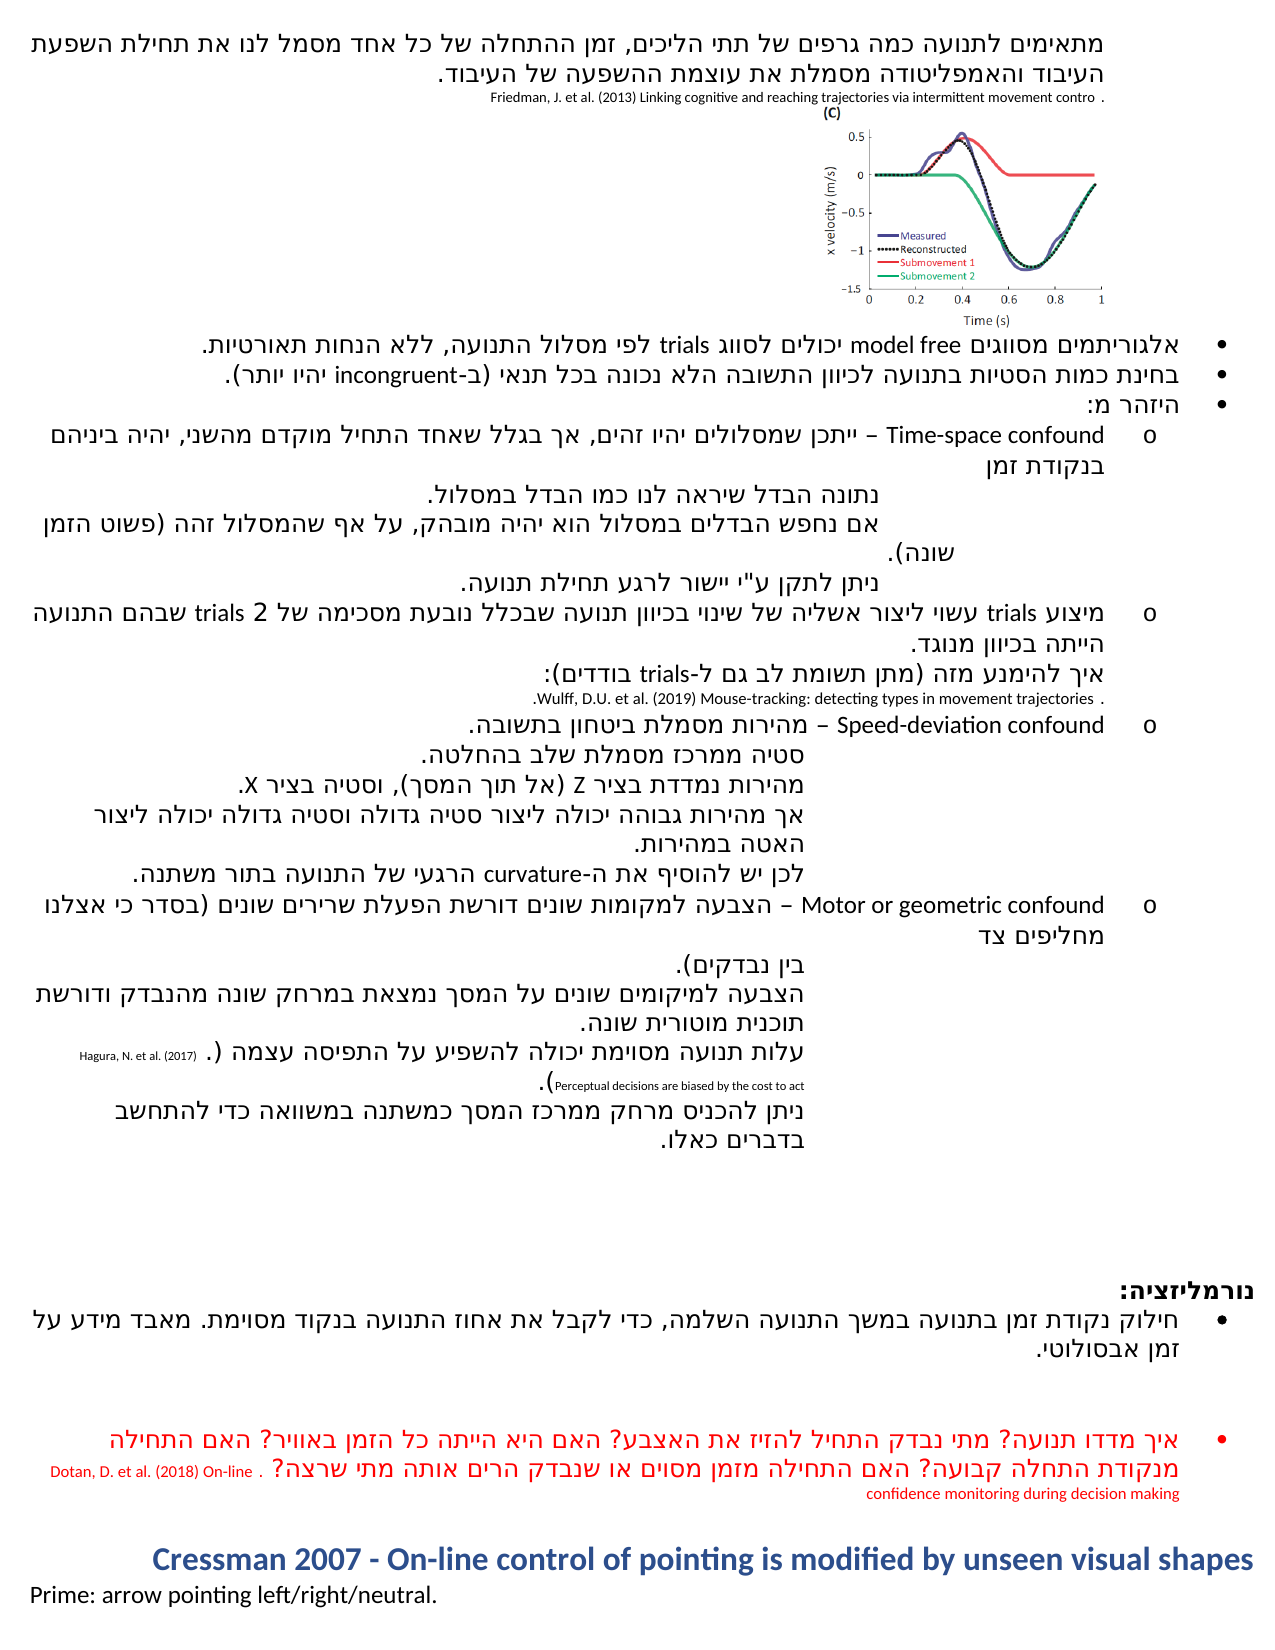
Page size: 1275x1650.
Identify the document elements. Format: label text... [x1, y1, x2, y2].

list Motor or geometric confound – הצבעה למקומות שונים דורשת הפעלת שרירים שונים (בסדר כי אצלנו מחליפים צד [29, 889, 1143, 950]
list מהירות נמדדת בציר Z (אל תוך המסך), וסטיה בציר X. [29, 770, 805, 800]
text . Friedman, J. et al. (2013) Linking cognitive and reaching trajectories via intermittent movement contro [29, 88, 1105, 106]
list בין נבדקים). [29, 950, 880, 979]
text מתאימים לתנועה כמה גרפים של תתי הליכים, זמן ההתחלה של כל אחד מסמל לנו את תחילת השפעת העיבוד והאמפליטודה מסמלת את עוצמת ההשפעה של העיבוד. [29, 29, 1105, 88]
text ניתן לתקן ע"י יישור לרגע תחילת תנועה. [29, 568, 955, 597]
list ניתן להכניס מרחק ממרכז המסך כמשתנה במשוואה כדי להתחשב בדברים כאלו. [29, 1096, 805, 1154]
text איך להימנע מזה (מתן תשומת לב גם ל-trials בודדים): [29, 658, 1105, 688]
list היזהר מ: [29, 390, 1218, 419]
list סטיה ממרכז מסמלת שלב בהחלטה. [29, 741, 805, 770]
list בחינת כמות הסטיות בתנועה לכיוון התשובה הלא נכונה בכל תנאי (ב-incongruent יהיו יותר). [29, 360, 1218, 390]
list אלגוריתמים מסווגים model free יכולים לסווג trials לפי מסלול התנועה, ללא הנחות תאורטיות. [29, 329, 1218, 360]
list מיצוע trials עשוי ליצור אשליה של שינוי בכיוון תנועה שבכלל נובעת מסכימה של 2 trials שבהם התנועה הייתה בכיוון מנוגד. [29, 597, 1143, 658]
list עלות תנועה מסוימת יכולה להשפיע על התפיסה עצמה (. Hagura, N. et al. (2017) Perceptual decisions are biased by the cost to act). [29, 1037, 805, 1096]
picture [823, 105, 1105, 330]
list לכן יש להוסיף את ה-curvature הרגעי של התנועה בתור משתנה. [29, 858, 805, 889]
text נתונה הבדל שיראה לנו כמו הבדל במסלול. [29, 480, 955, 509]
text . Wulff, D.U. et al. (2019) Mouse-tracking: detecting types in movement trajectories. [29, 688, 1105, 709]
text Prime: arrow pointing left/right/neutral. [29, 1579, 1255, 1609]
list Time-space confound – ייתכן שמסלולים יהיו זהים, אך בגלל שאחד התחיל מוקדם מהשני, יהיה ביניהם בנקודת זמן [29, 419, 1143, 480]
list איך מדדו תנועה? מתי נבדק התחיל להזיז את האצבע? האם היא הייתה כל הזמן באוויר? האם התחילה מנקודת התחלה קבועה? האם התחילה מזמן מסוים או שנבדק הרים אותה מתי שרצה? . Dotan, D. et al. (2018) On-line confidence monitoring during decision making [29, 1425, 1218, 1503]
text אם נחפש הבדלים במסלול הוא יהיה מובהק, על אף שהמסלול זהה (פשוט הזמן שונה). [29, 509, 955, 568]
list Speed-deviation confound – מהירות מסמלת ביטחון בתשובה. [29, 709, 1143, 741]
list אך מהירות גבוהה יכולה ליצור סטיה גדולה וסטיה גדולה יכולה ליצור האטה במהירות. [29, 800, 805, 858]
text נורמליזציה: [29, 1276, 1255, 1305]
list הצבעה למיקומים שונים על המסך נמצאת במרחק שונה מהנבדק ודורשת תוכנית מוטורית שונה. [29, 979, 805, 1037]
list חילוק נקודת זמן בתנועה במשך התנועה השלמה, כדי לקבל את אחוז התנועה בנקוד מסוימת. מאבד מידע על זמן אבסולוטי. [29, 1305, 1218, 1364]
subtitle Cressman 2007 - On-line control of pointing is modified by unseen visual shapes [29, 1538, 1255, 1579]
